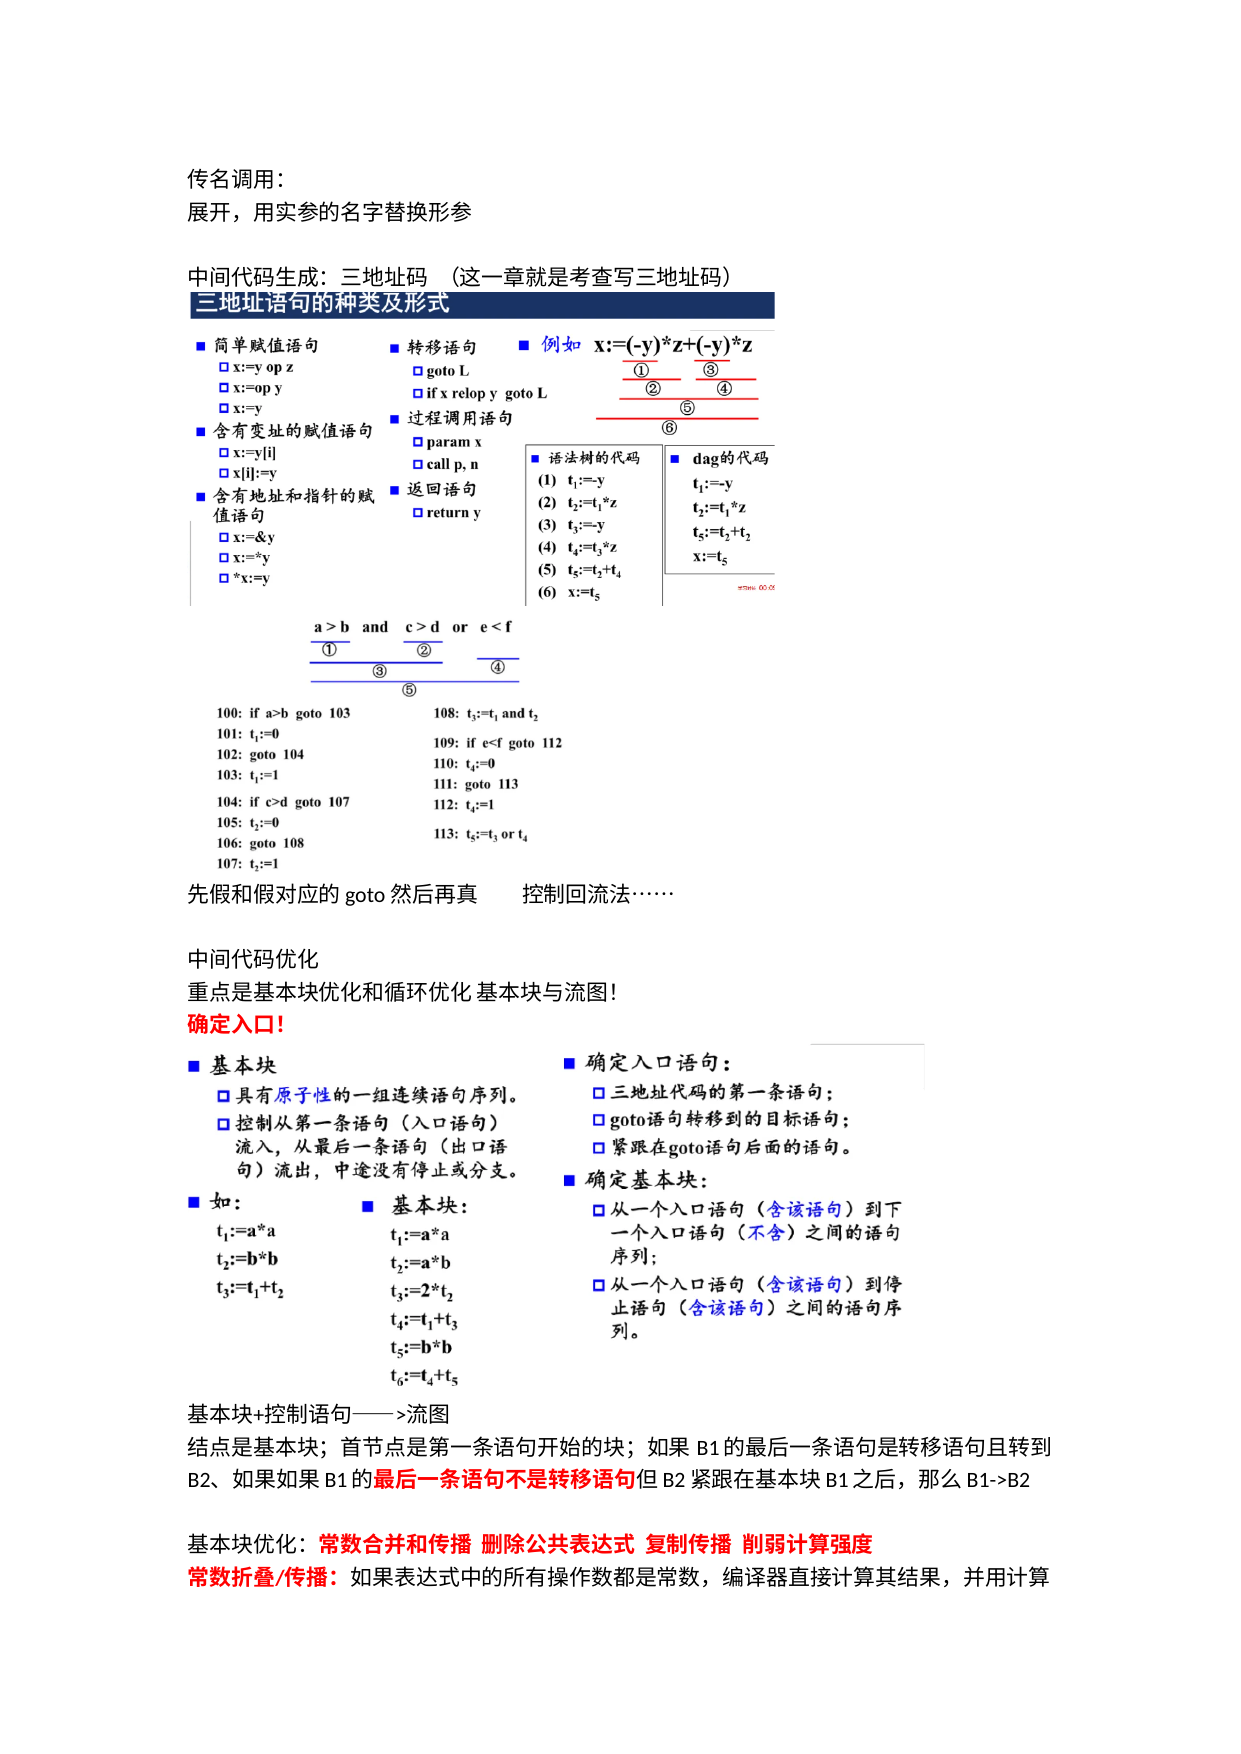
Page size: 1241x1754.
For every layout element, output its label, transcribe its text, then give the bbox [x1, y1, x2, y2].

list 中间代码生成：三地址码 （这一章就是考查写三地址码） [187, 259, 1053, 292]
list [187, 1559, 1053, 1592]
picture [187, 1039, 925, 1386]
list 基本块优化：常数合并和传播 删除公共表达式 复制传播 削弱计算强度 [187, 1527, 1053, 1559]
list 基本块+控制语句——>流图 [187, 1397, 1053, 1429]
picture [187, 617, 595, 874]
list 确定入口！ [187, 1007, 1053, 1039]
list 传名调用： [187, 162, 1053, 194]
list 重点是基本块优化和循环优化 基本块与流图！ [187, 974, 1053, 1007]
list 结点是基本块；首节点是第一条语句开始的块；如果B1的最后一条语句是转移语句且转到B2、如果如果B1的最后一条语句不是转移语句但B2紧跟在基本块B1之后，那么B1->B2 [187, 1429, 1053, 1494]
list 中间代码优化 [187, 942, 1053, 974]
list 先假和假对应的goto 然后再真 控制回流法…… [187, 877, 1053, 909]
list 展开，用实参的名字替换形参 [187, 194, 1053, 227]
picture [187, 292, 775, 606]
